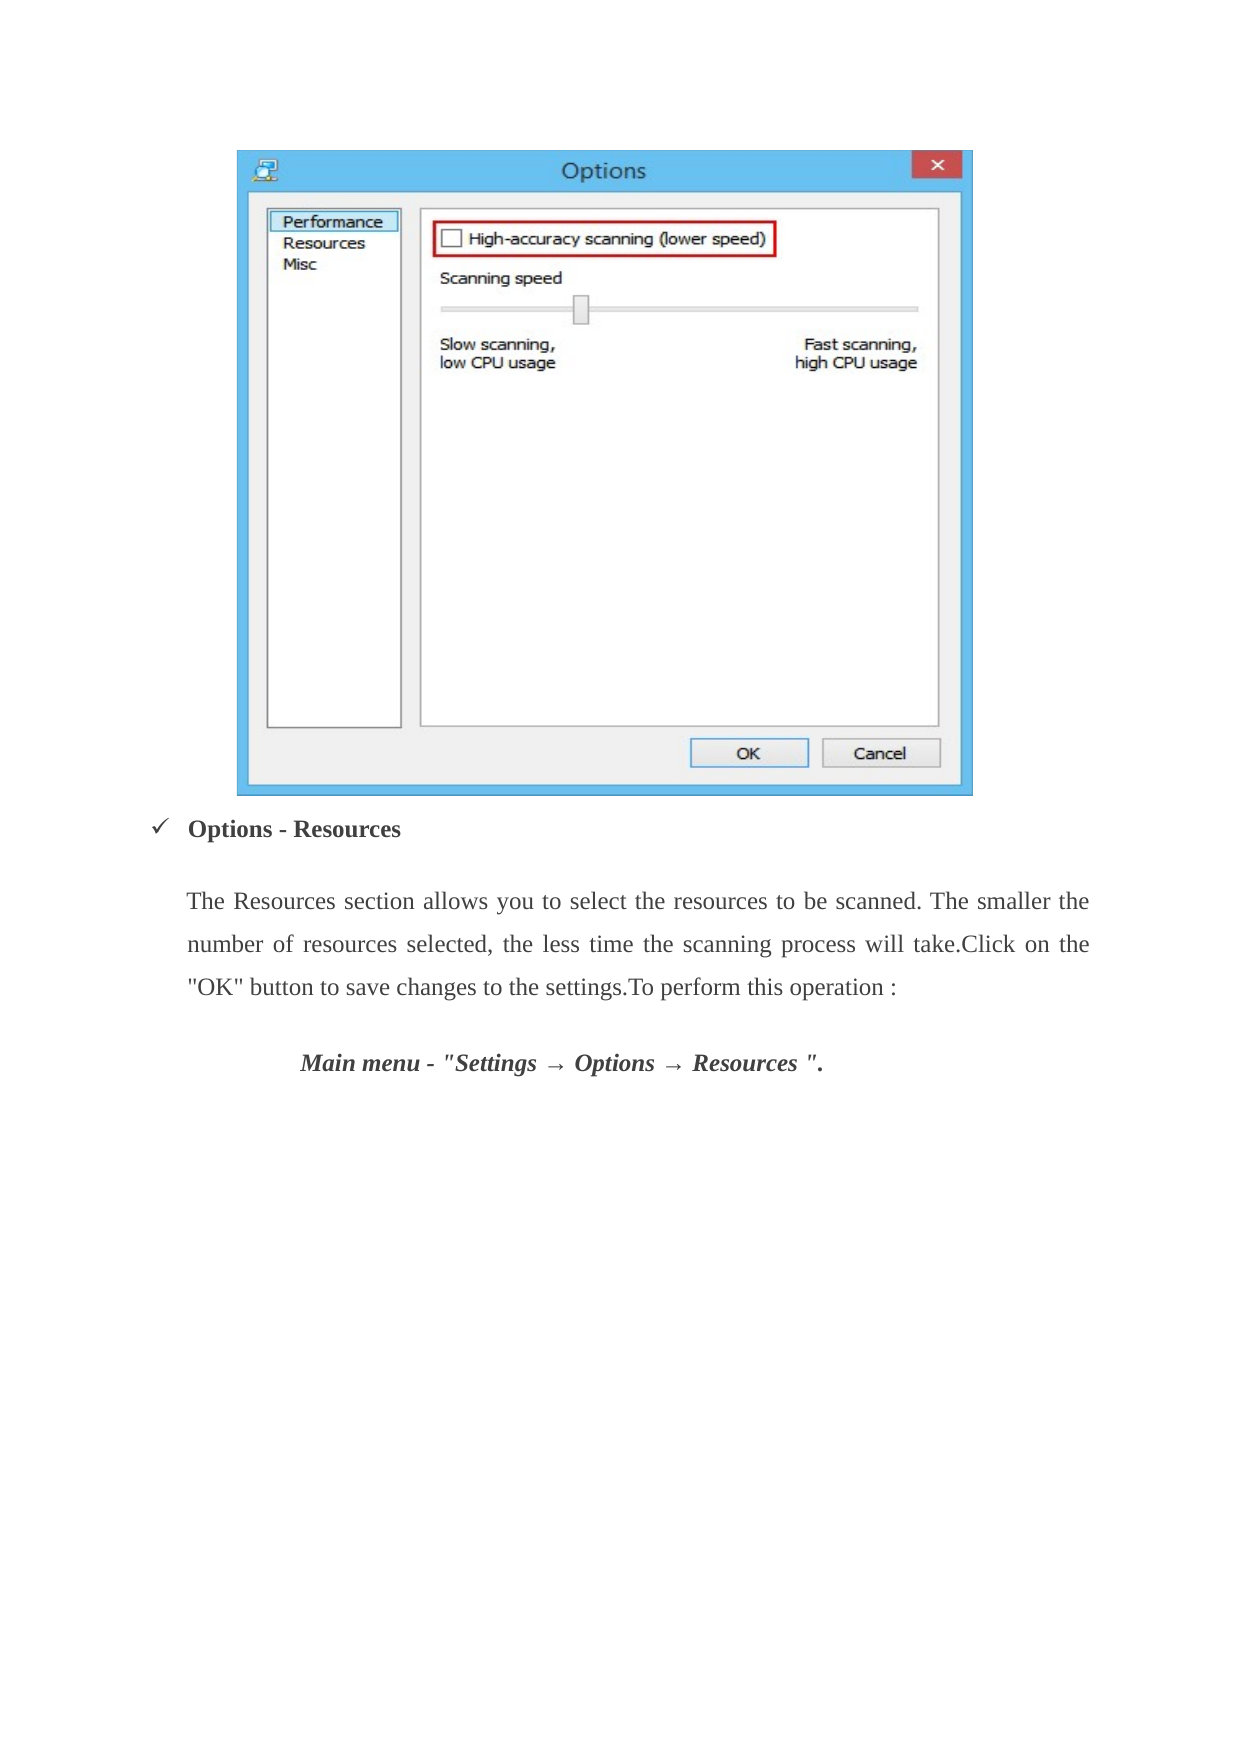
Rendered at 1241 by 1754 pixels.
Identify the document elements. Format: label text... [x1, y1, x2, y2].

text The Resources section allows you to select the resources to be scanned. The smaller the number of resources selected, the less time the scanning process will take.Click on the "OK" button to save changes to the settings.To perform this operation : [186, 886, 1091, 1000]
list Options - Resources [150, 814, 1192, 843]
text Main menu - "Settings → Options → Resources ". [300, 1048, 1106, 1077]
picture [236, 150, 973, 796]
